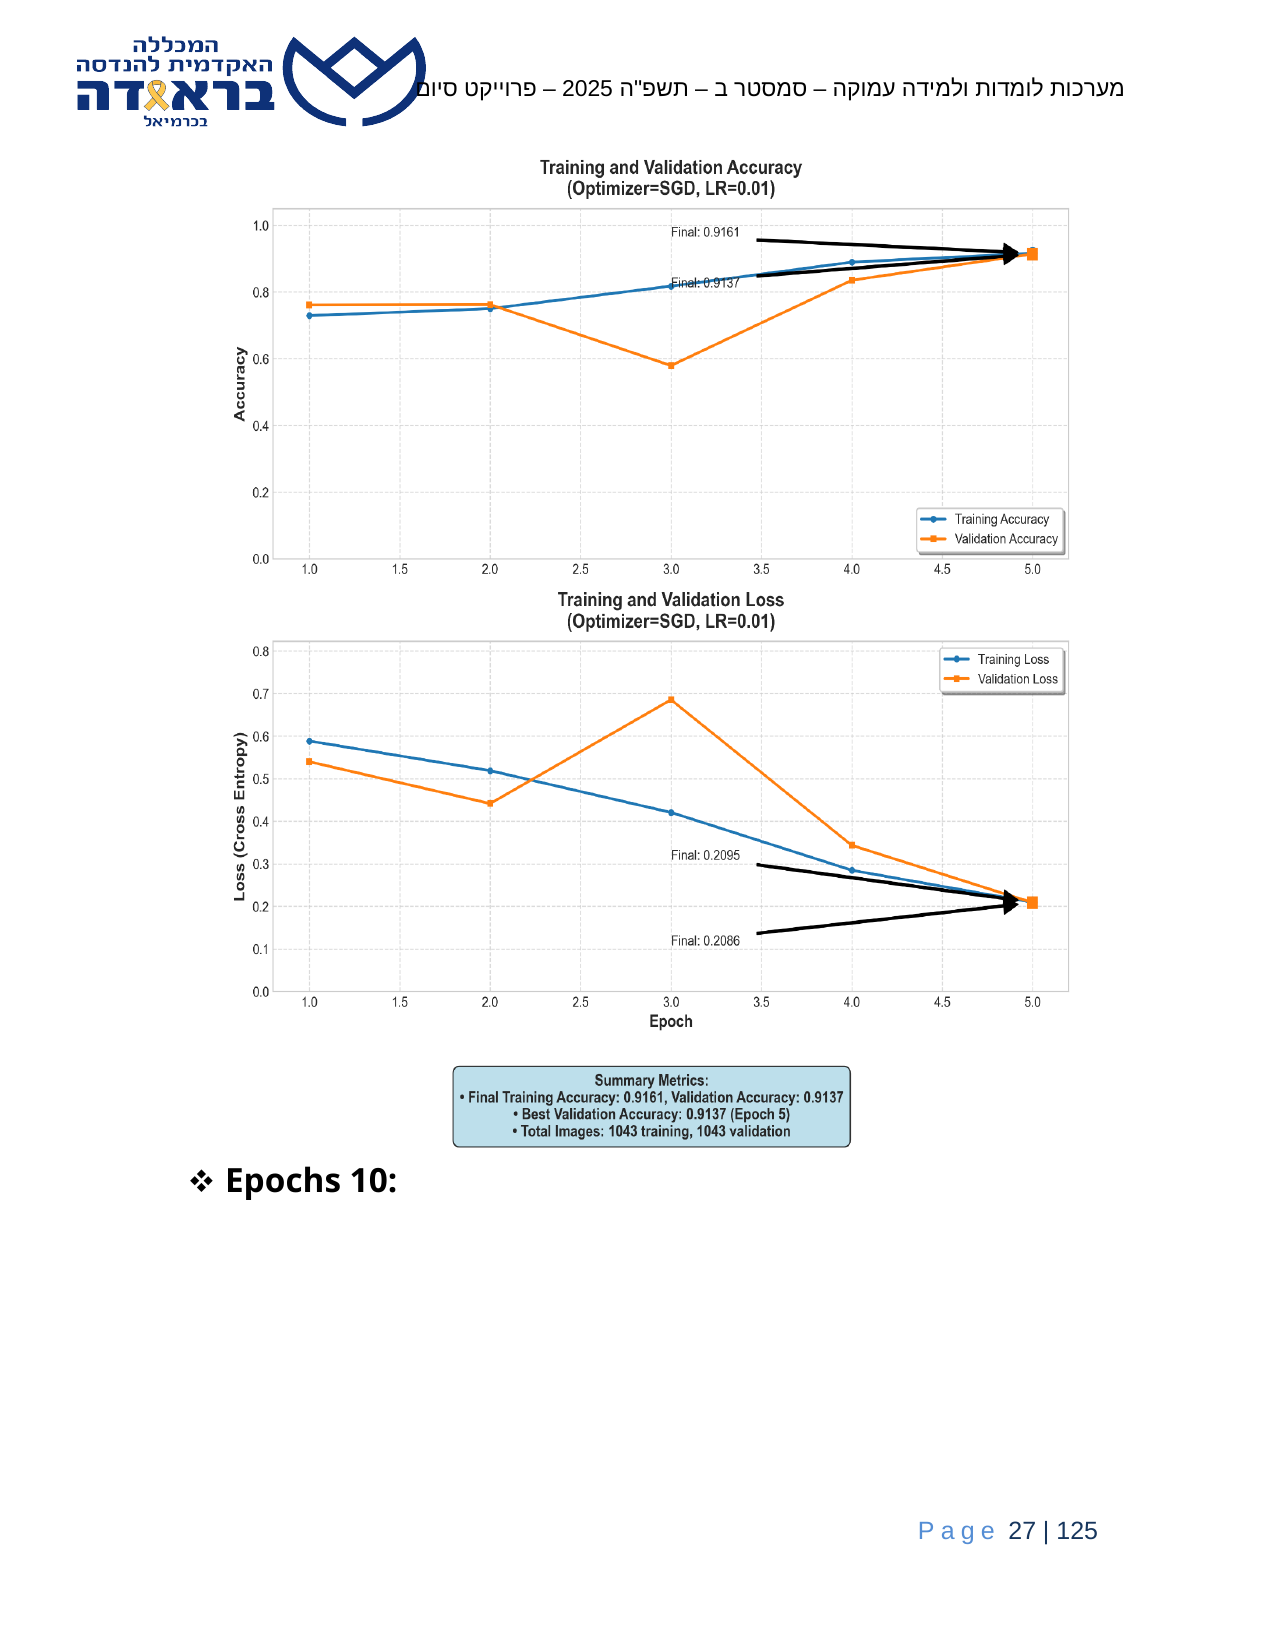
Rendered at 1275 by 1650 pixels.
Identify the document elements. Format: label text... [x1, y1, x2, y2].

picture [225, 150, 1077, 1149]
list Epochs 10: [187, 1156, 1125, 1202]
picture [59, 28, 442, 132]
